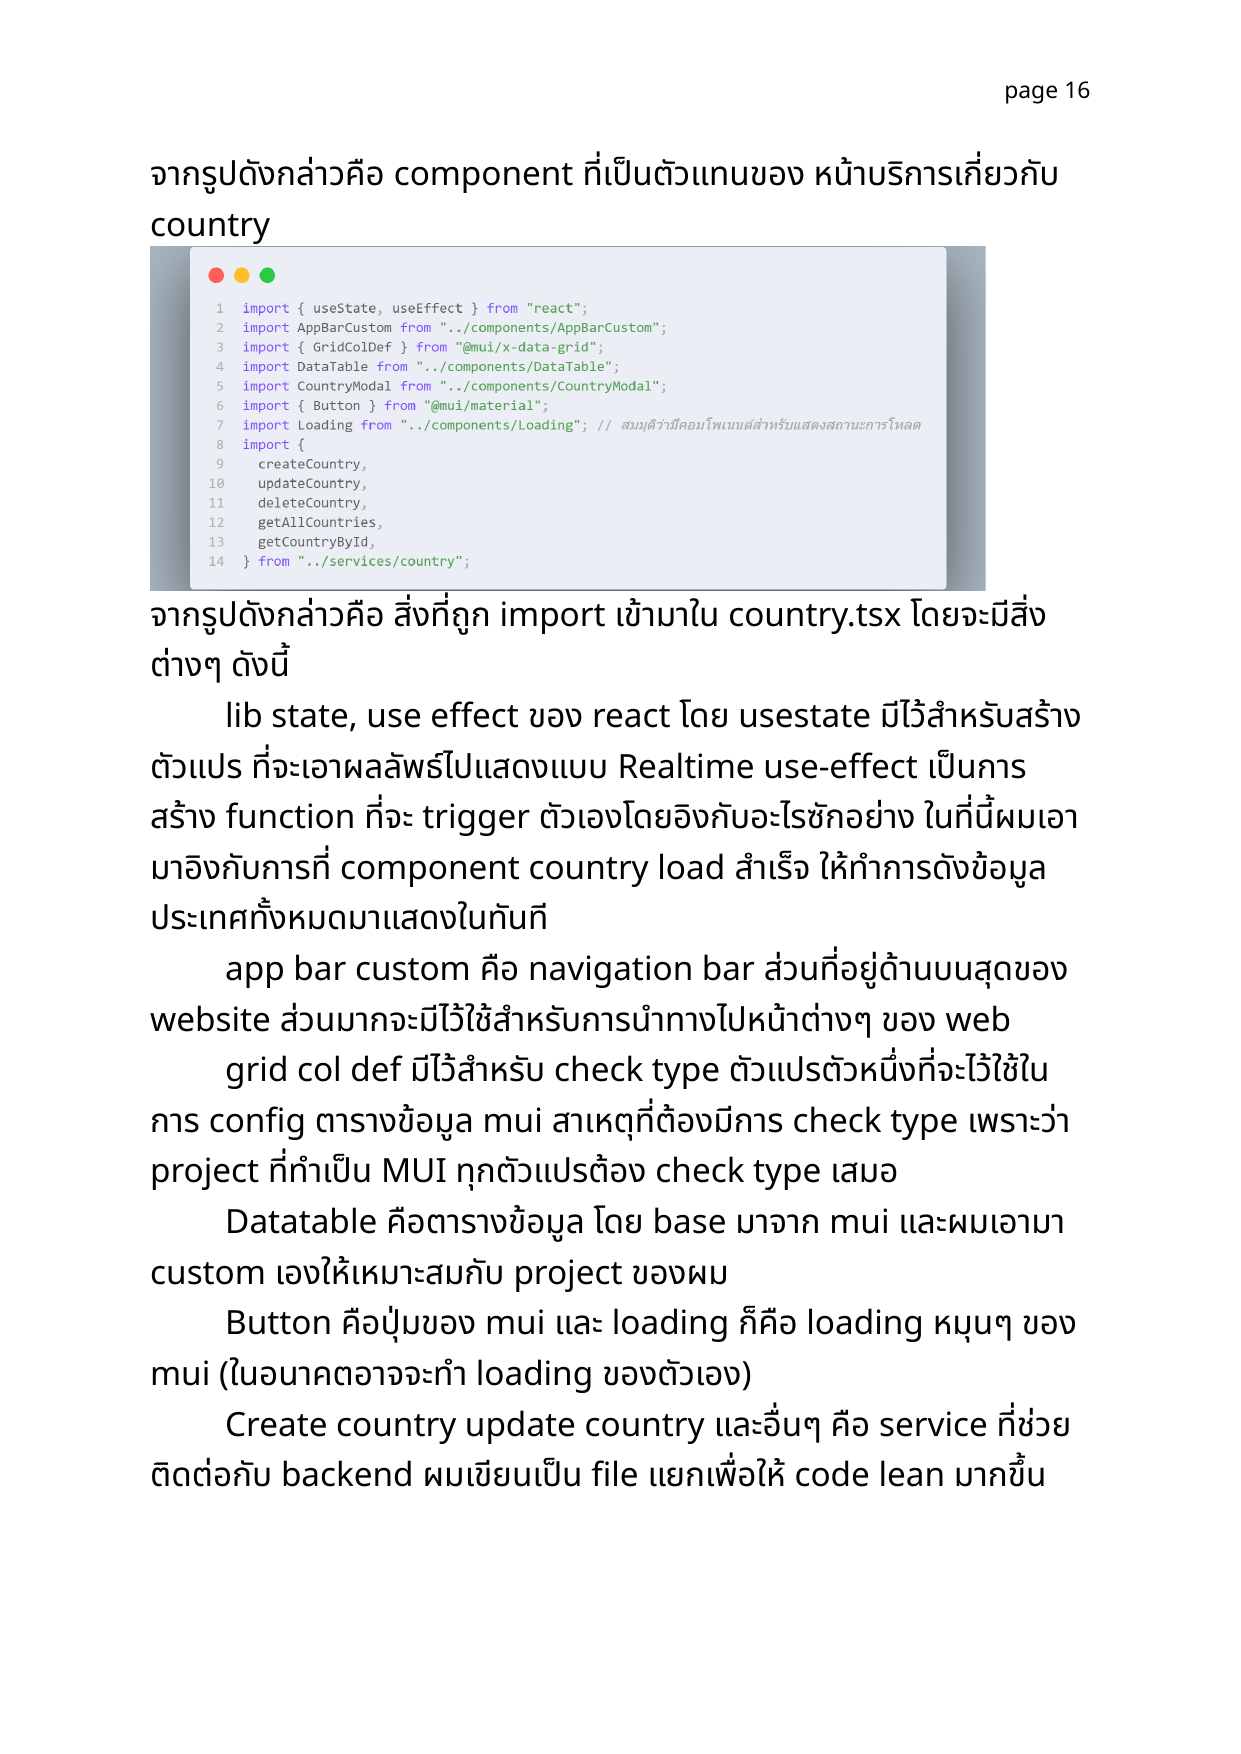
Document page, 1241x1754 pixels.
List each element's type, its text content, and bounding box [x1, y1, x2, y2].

text Button คือปุ่มของ mui และ loading ก็คือ loading หมุนๆ ของ mui (ในอนาคตอาจจะทำ loading ของตัวเอง) [150, 1299, 1090, 1400]
text lib state, use effect ของ react โดย usestate มีไว้สำหรับสร้างตัวแปร ที่จะเอาผลลัพธ์ไปแสดงแบบ Realtime use-effect เป็นการสร้าง function ที่จะ trigger ตัวเองโดยอิงกับอะไรซักอย่าง ในที่นี้ผมเอามาอิงกับการที่ component country load สำเร็จ ให้ทำการดังข้อมูลประเทศทั้งหมดมาแสดงในทันที [150, 692, 1090, 945]
text app bar custom คือ navigation bar ส่วนที่อยู่ด้านบนสุดของ website ส่วนมากจะมีไว้ใช้สำหรับการนำทางไปหน้าต่างๆ ของ web [150, 945, 1090, 1046]
text Datatable คือตารางข้อมูล โดย base มาจาก mui และผมเอามา custom เองให้เหมาะสมกับ project ของผม [150, 1198, 1090, 1299]
text Create country update country และอื่นๆ คือ service ที่ช่วยติดต่อกับ backend ผมเขียนเป็น file แยกเพื่อให้ code lean มากขึ้น [150, 1400, 1090, 1502]
text จากรูปดังกล่าวคือ สิ่งที่ถูก import เข้ามาใน country.tsx โดยจะมีสิ่งต่างๆ ดังนี้ [150, 591, 1090, 692]
text จากรูปดังกล่าวคือ component ที่เป็นตัวแทนของ หน้าบริการเกี่ยวกับ country [150, 150, 1090, 246]
text grid col def มีไว้สำหรับ check type ตัวแปรตัวหนึ่งที่จะไว้ใช้ในการ config ตารางข้อมูล mui สาเหตุที่ต้องมีการ check type เพราะว่า project ที่ทำเป็น MUI ทุกตัวแปรต้อง check type เสมอ [150, 1046, 1090, 1198]
picture [150, 246, 986, 591]
